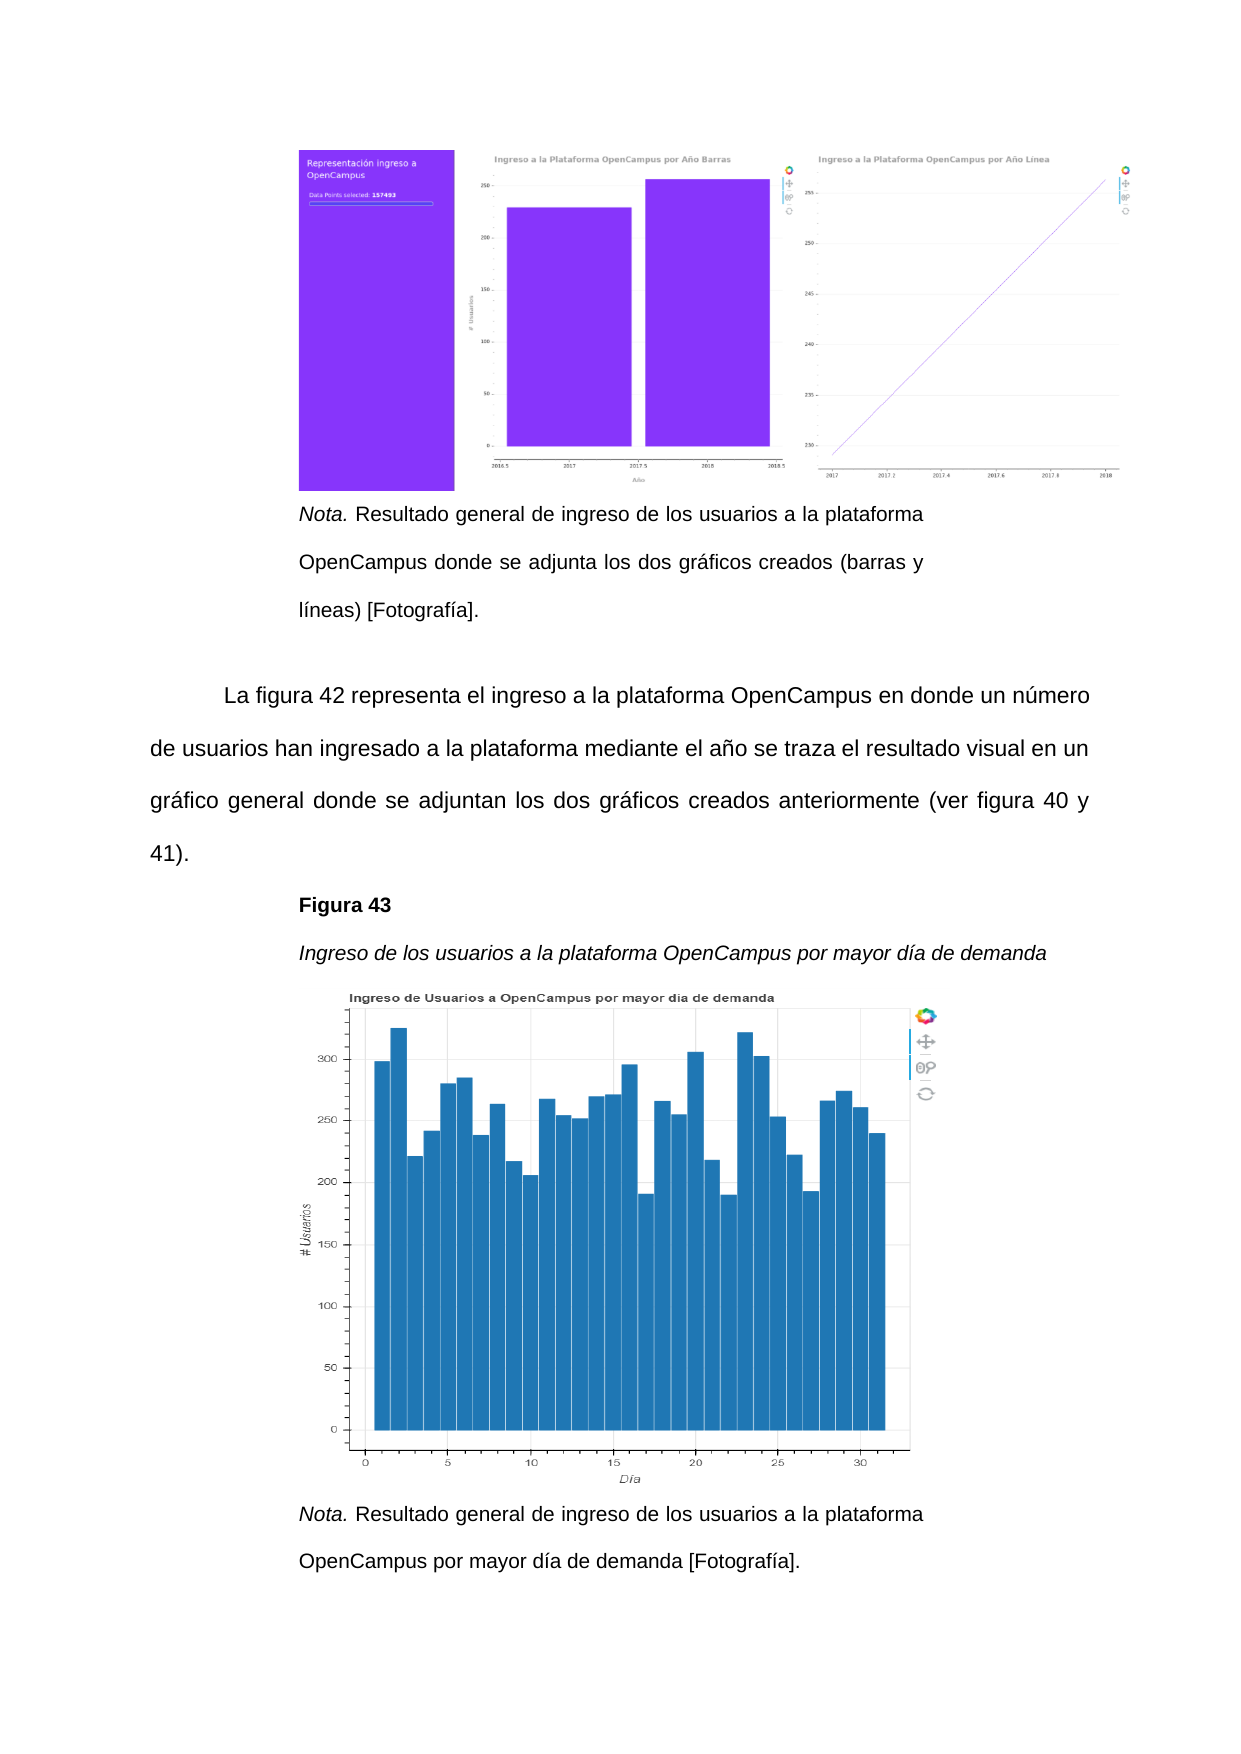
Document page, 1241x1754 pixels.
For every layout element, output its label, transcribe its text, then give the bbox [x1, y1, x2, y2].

text La figura 42 representa el ingreso a la plataforma OpenCampus en donde un número de usuarios han ingresado a la plataforma mediante el año se traza el resultado visual en un gráfico general donde se adjuntan los dos gráficos creados anteriormente (ver figura 40 y 41). [150, 682, 1090, 866]
list Nota. Resultado general de ingreso de los usuarios a la plataforma OpenCampus donde se adjunta los dos gráficos creados (barras y líneas) [Fotografía]. [299, 502, 925, 622]
picture [298, 988, 951, 1490]
text Ingreso de los usuarios a la plataforma OpenCampus por mayor día de demanda [299, 941, 1090, 964]
list Nota. Resultado general de ingreso de los usuarios a la plataforma OpenCampus por mayor día de demanda [Fotografía]. [299, 1501, 925, 1573]
list Figura 43 [299, 893, 925, 917]
picture [298, 150, 1141, 491]
